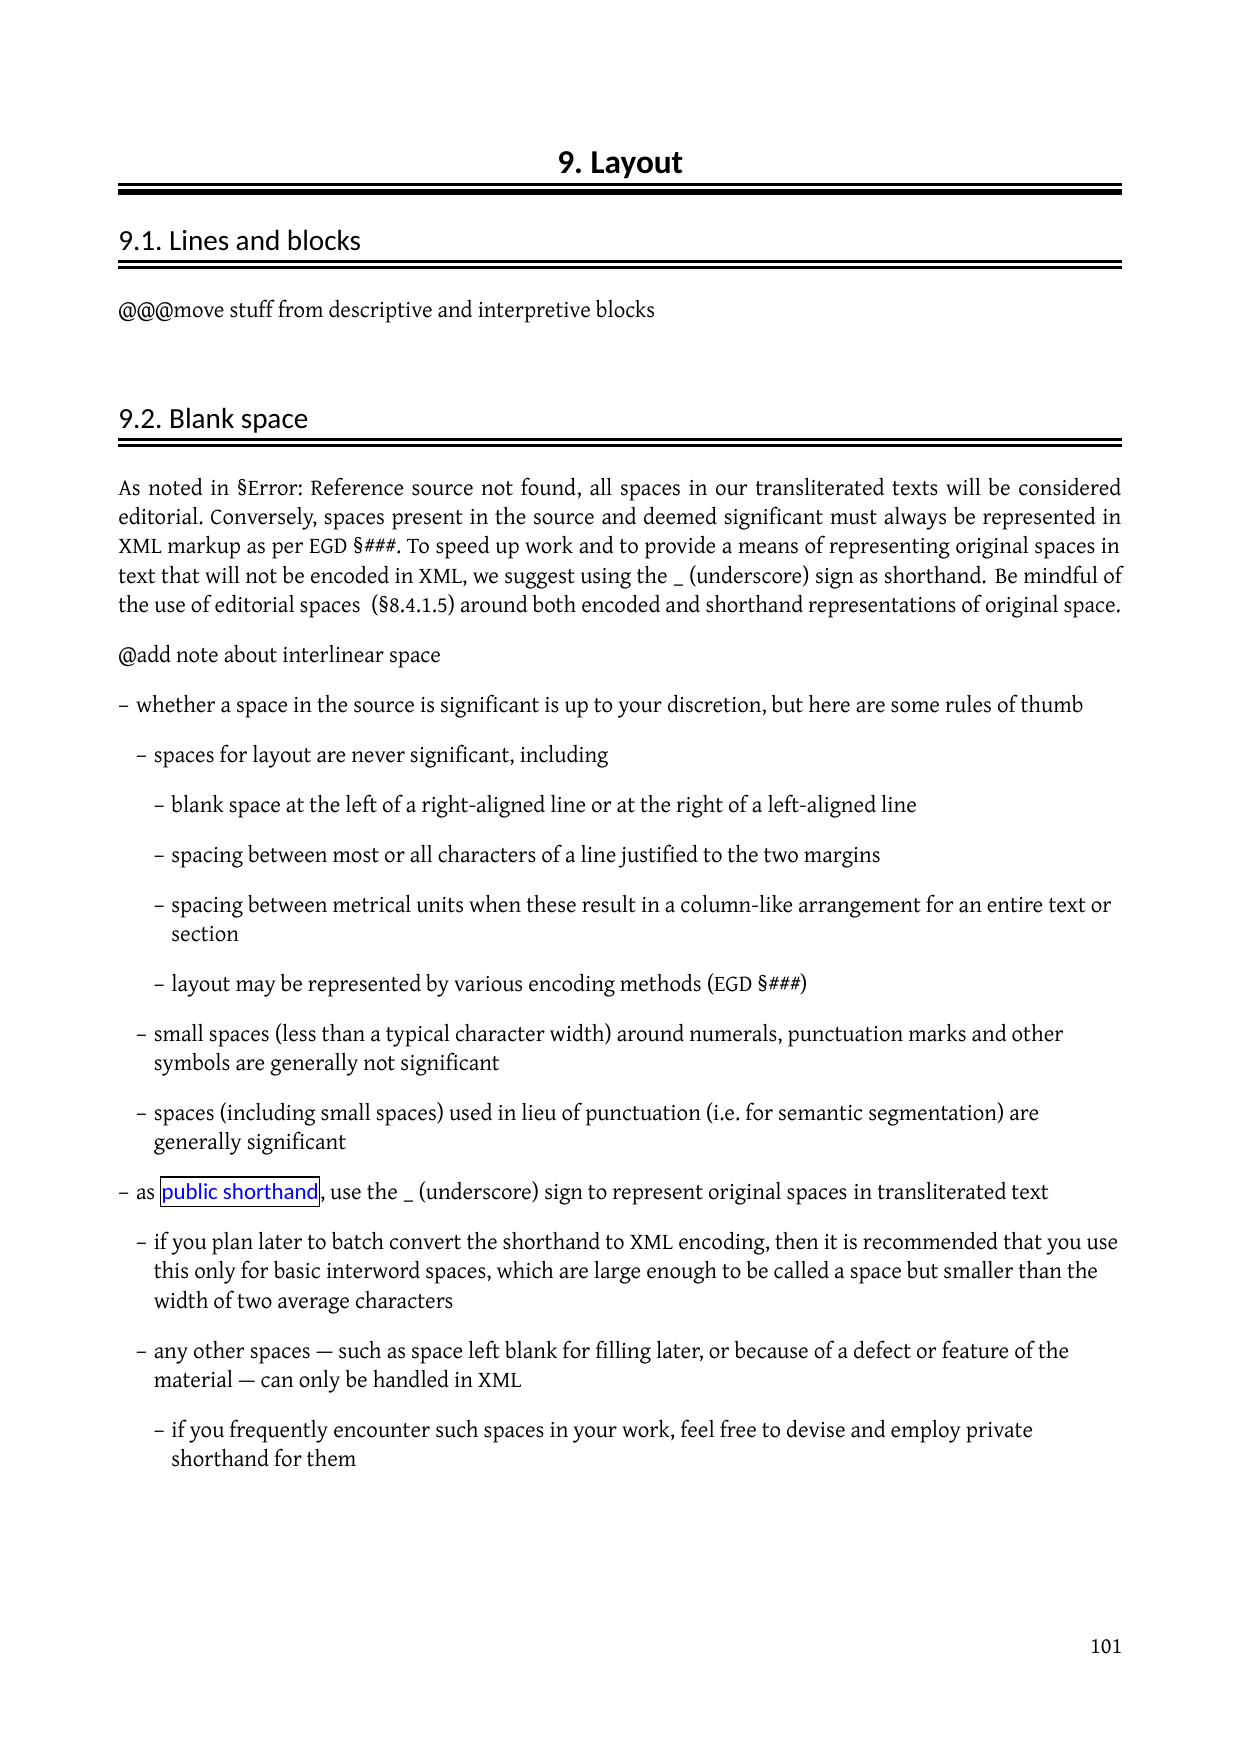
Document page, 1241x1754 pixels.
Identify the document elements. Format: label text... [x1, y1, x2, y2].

subtitle Blank space [118, 398, 1122, 438]
list any other spaces — such as space left blank for filling later, or because of a defect or feature of the material — can only be handled in XML [136, 1335, 1122, 1393]
list spacing between most or all characters of a line justified to the two margins [153, 839, 1122, 868]
list layout may be represented by various encoding methods (EGD §###) [153, 968, 1122, 997]
list small spaces (less than a typical character width) around numerals, punctuation marks and other symbols are generally not significant [136, 1018, 1122, 1076]
list spaces for layout are never significant, including [136, 739, 1122, 768]
subtitle Lines and blocks [118, 220, 1122, 260]
list if you frequently encounter such spaces in your work, feel free to devise and employ private shorthand for them [153, 1414, 1122, 1472]
subtitle Layout [118, 143, 1122, 183]
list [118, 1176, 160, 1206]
list as public shorthand, use the _ (underscore) sign to represent original spaces in transliterated text [320, 1176, 1122, 1206]
list blank space at the left of a right-aligned line or at the right of a left-aligned line [153, 789, 1122, 818]
list spacing between metrical units when these result in a column-like arrangement for an entire text or section [153, 889, 1122, 947]
text @@@move stuff from descriptive and interpretive blocks [118, 294, 1122, 323]
text @add note about interlinear space [118, 639, 1122, 668]
list if you plan later to batch convert the shorthand to XML encoding, then it is recommended that you use this only for basic interword spaces, which are large enough to be called a space but smaller than the width of two average characters [136, 1226, 1122, 1314]
list spaces (including small spaces) used in lieu of punctuation (i.e. for semantic segmentation) are generally significant [136, 1097, 1122, 1156]
list whether a space in the source is significant is up to your discretion, but here are some rules of thumb [118, 689, 1122, 718]
